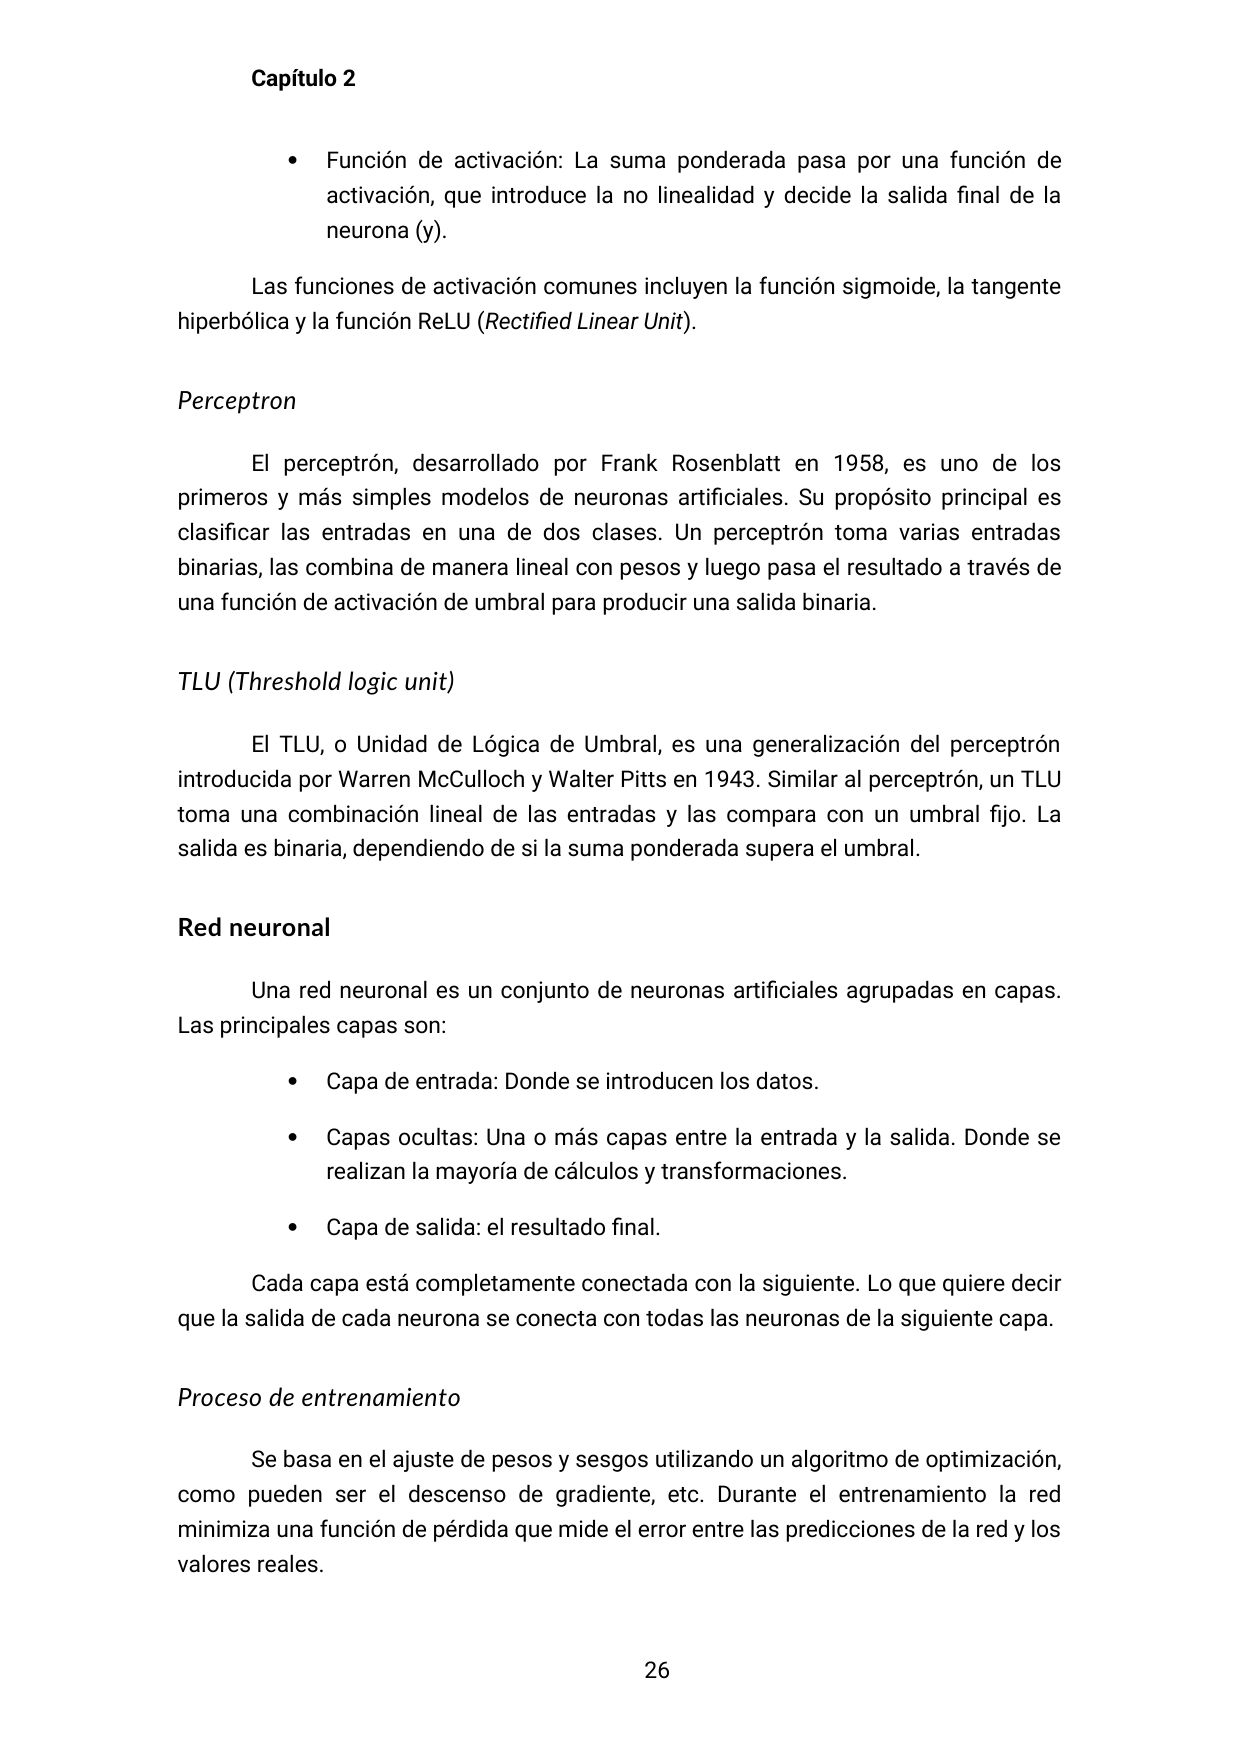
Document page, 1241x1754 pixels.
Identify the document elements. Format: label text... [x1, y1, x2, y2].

list Capa de salida: el resultado final. [288, 1214, 1063, 1241]
subtitle Proceso de entrenamiento [177, 1381, 1063, 1411]
list Capas ocultas: Una o más capas entre la entrada y la salida. Donde se realizan la mayoría de cálculos y transformaciones. [288, 1124, 1063, 1185]
list Función de activación: La suma ponderada pasa por una función de activación, que introduce la no linealidad y decide la salida final de la neurona (y). [288, 148, 1063, 244]
text Las funciones de activación comunes incluyen la función sigmoide, la tangente hiperbólica y la función ReLU (Rectified Linear Unit). [177, 273, 1063, 335]
text El TLU, o Unidad de Lógica de Umbral, es una generalización del perceptrón introducida por Warren McCulloch y Walter Pitts en 1943. Similar al perceptrón, un TLU toma una combinación lineal de las entradas y las compara con un umbral fijo. La salida es binaria, dependiendo de si la suma ponderada supera el umbral. [177, 731, 1063, 862]
subtitle TLU (Threshold logic unit) [177, 666, 1063, 696]
subtitle Perceptron [177, 384, 1063, 414]
text Una red neuronal es un conjunto de neuronas artificiales agrupadas en capas. Las principales capas son: [177, 977, 1063, 1039]
text Cada capa está completamente conectada con la siguiente. Lo que quiere decir que la salida de cada neurona se conecta con todas las neuronas de la siguiente capa. [177, 1270, 1063, 1332]
list Capa de entrada: Donde se introducen los datos. [288, 1068, 1063, 1095]
subtitle Red neuronal [177, 912, 1063, 942]
text Se basa en el ajuste de pesos y sesgos utilizando un algoritmo de optimización, como pueden ser el descenso de gradiente, etc. Durante el entrenamiento la red minimiza una función de pérdida que mide el error entre las predicciones de la red y los valores reales. [177, 1447, 1063, 1578]
text El perceptrón, desarrollado por Frank Rosenblatt en 1958, es uno de los primeros y más simples modelos de neuronas artificiales. Su propósito principal es clasificar las entradas en una de dos clases. Un perceptrón toma varias entradas binarias, las combina de manera lineal con pesos y luego pasa el resultado a través de una función de activación de umbral para producir una salida binaria. [177, 450, 1063, 616]
